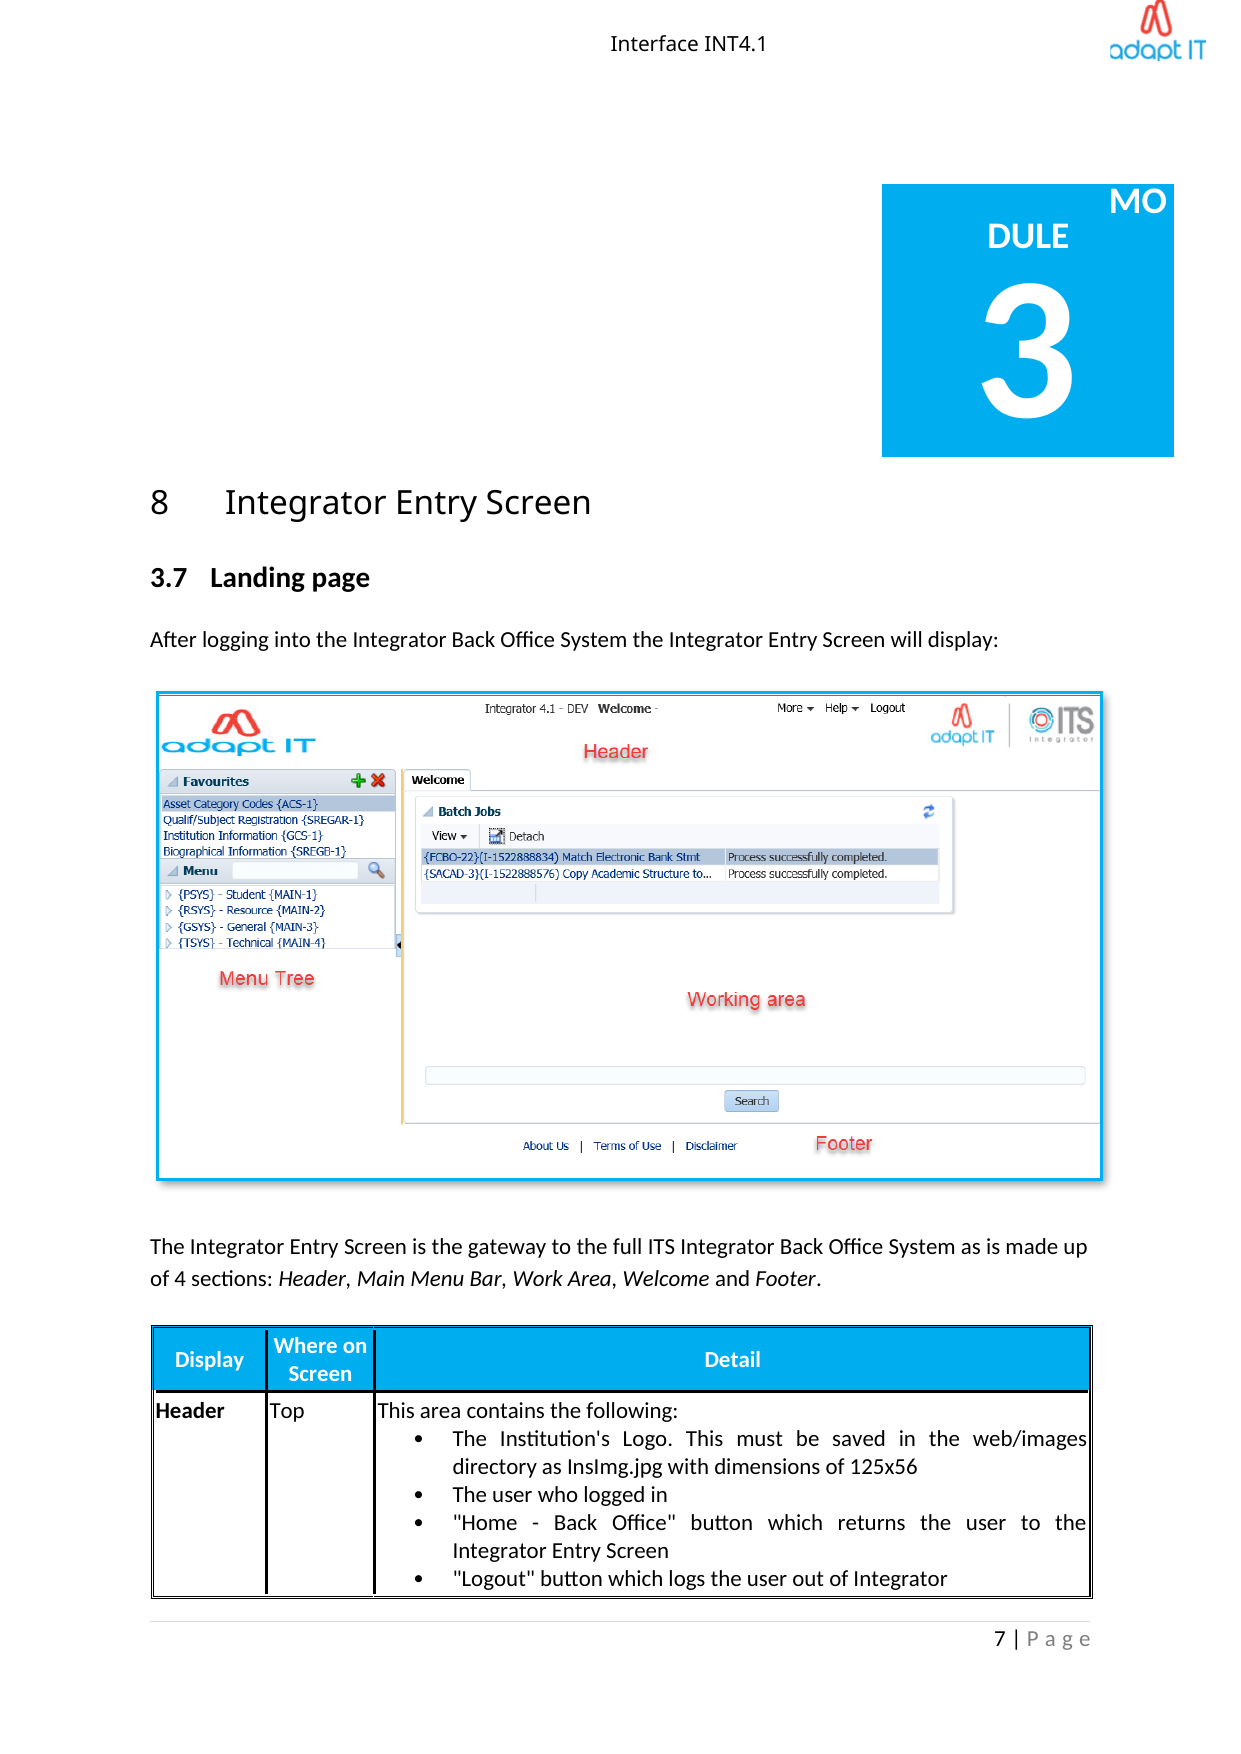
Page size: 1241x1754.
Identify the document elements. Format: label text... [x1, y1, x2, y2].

title MODULE [882, 184, 1174, 258]
table_cell Header [154, 1390, 266, 1596]
text The Integrator Entry Screen is the gateway to the full ITS Integrator Back Office System as is made up of 4 sections: Header, Main Menu Bar, Work Area, Welcome and Footer. [150, 1232, 1090, 1292]
table_header Where on Screen [266, 1326, 374, 1390]
picture [1108, 0, 1205, 59]
table_header Detail [374, 1328, 1089, 1390]
picture [160, 695, 1099, 1177]
text After logging into the Integrator Back Office System the Integrator Entry Screen will display: [150, 625, 1090, 653]
subtitle Integrator Entry Screen [150, 133, 1090, 524]
table_cell Top [266, 1393, 374, 1596]
table_header Display [154, 1328, 266, 1390]
text 3 [882, 258, 1174, 457]
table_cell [374, 1390, 1089, 1596]
subtitle Landing page [150, 559, 1090, 594]
